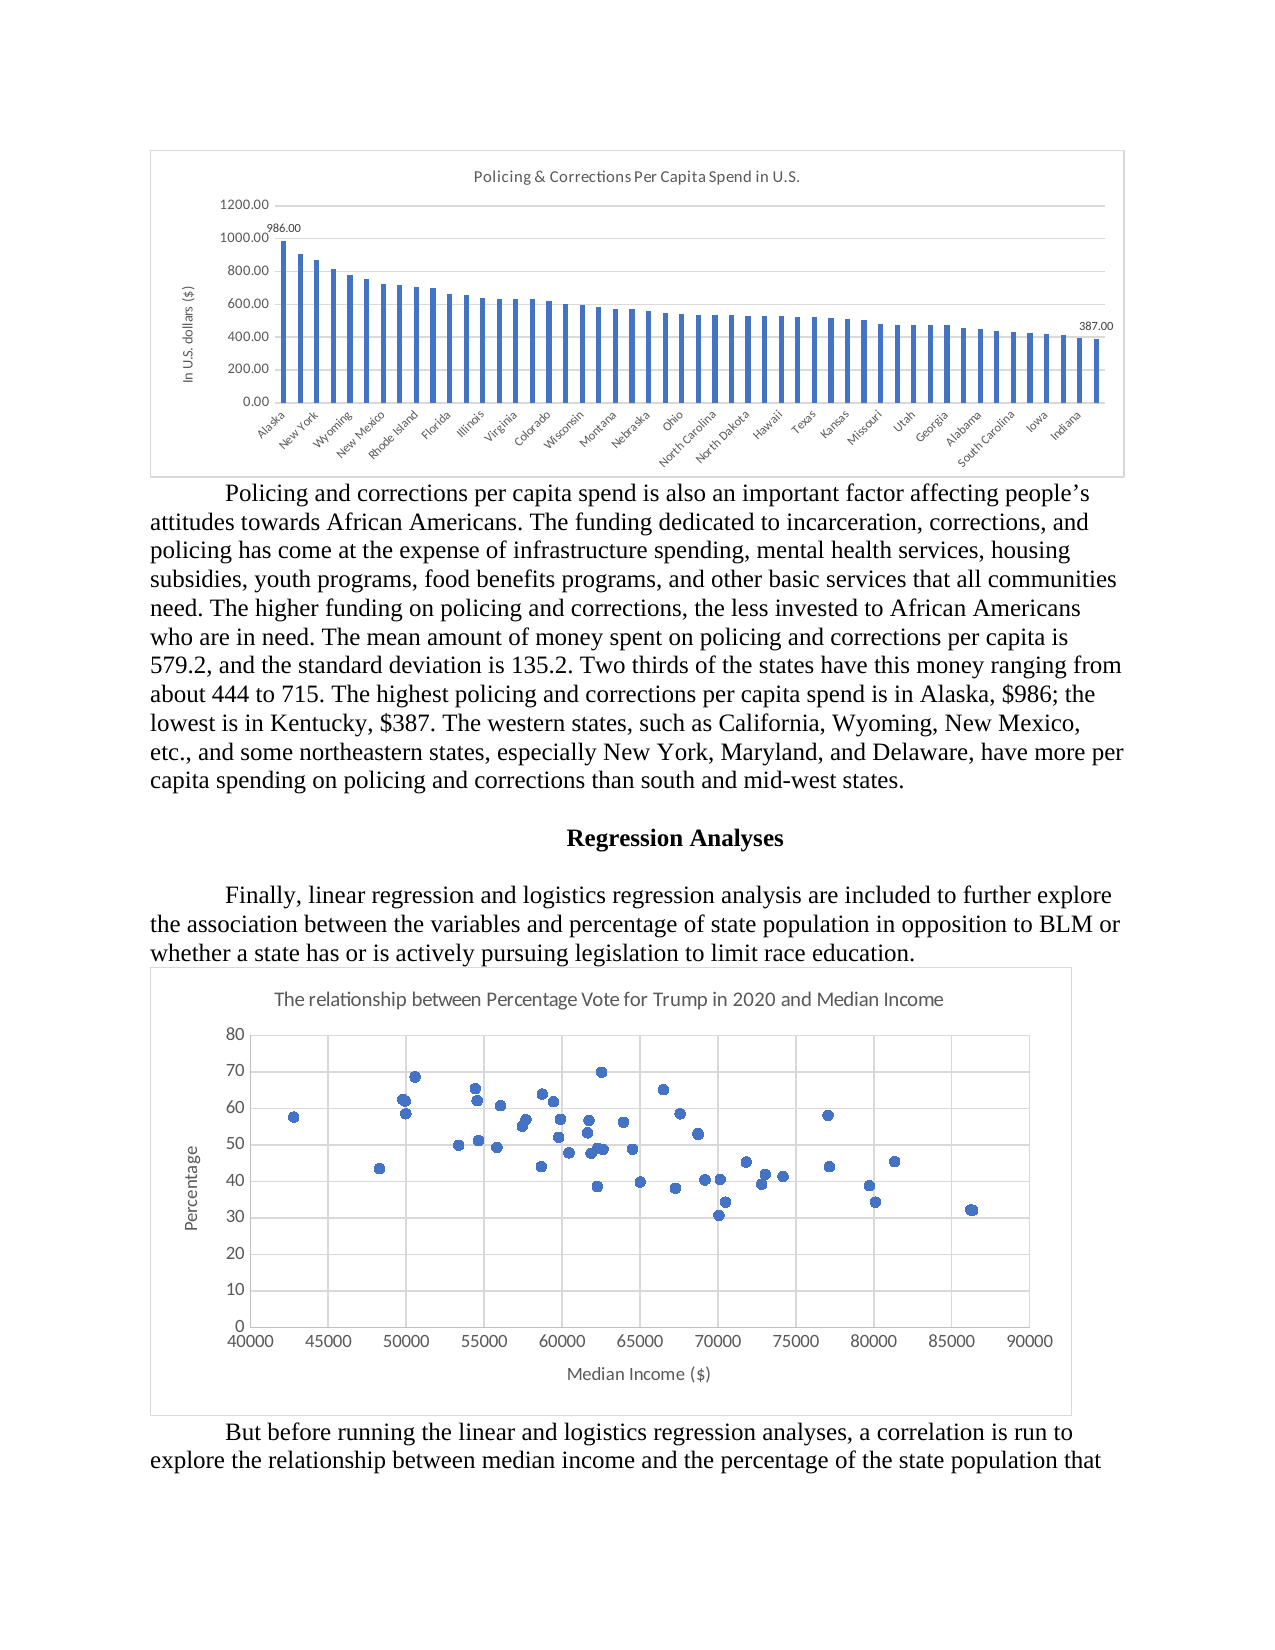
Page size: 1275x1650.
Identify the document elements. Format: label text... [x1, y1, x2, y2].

text Policing and corrections per capita spend is also an important factor affecting people’s attitudes towards African Americans. The funding dedicated to incarceration, corrections, and policing has come at the expense of infrastructure spending, mental health services, housing subsidies, youth programs, food benefits programs, and other basic services that all communities need. The higher funding on policing and corrections, the less invested to African Americans who are in need. The mean amount of money spent on policing and corrections per capita is 579.2, and the standard deviation is 135.2. Two thirds of the states have this money ranging from about 444 to 715. The highest policing and corrections per capita spend is in Alaska, $986; the lowest is in Kentucky, $387. The western states, such as California, Wyoming, New Mexico, etc., and some northeastern states, especially New York, Maryland, and Delaware, have more per capita spending on policing and corrections than south and mid-west states. [150, 478, 1125, 794]
text Finally, linear regression and logistics regression analysis are included to further explore the association between the variables and percentage of state population in opposition to BLM or whether a state has or is actively pursuing legislation to limit race education. [150, 880, 1125, 967]
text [150, 1417, 1125, 1474]
text Regression Analyses [150, 823, 1125, 852]
